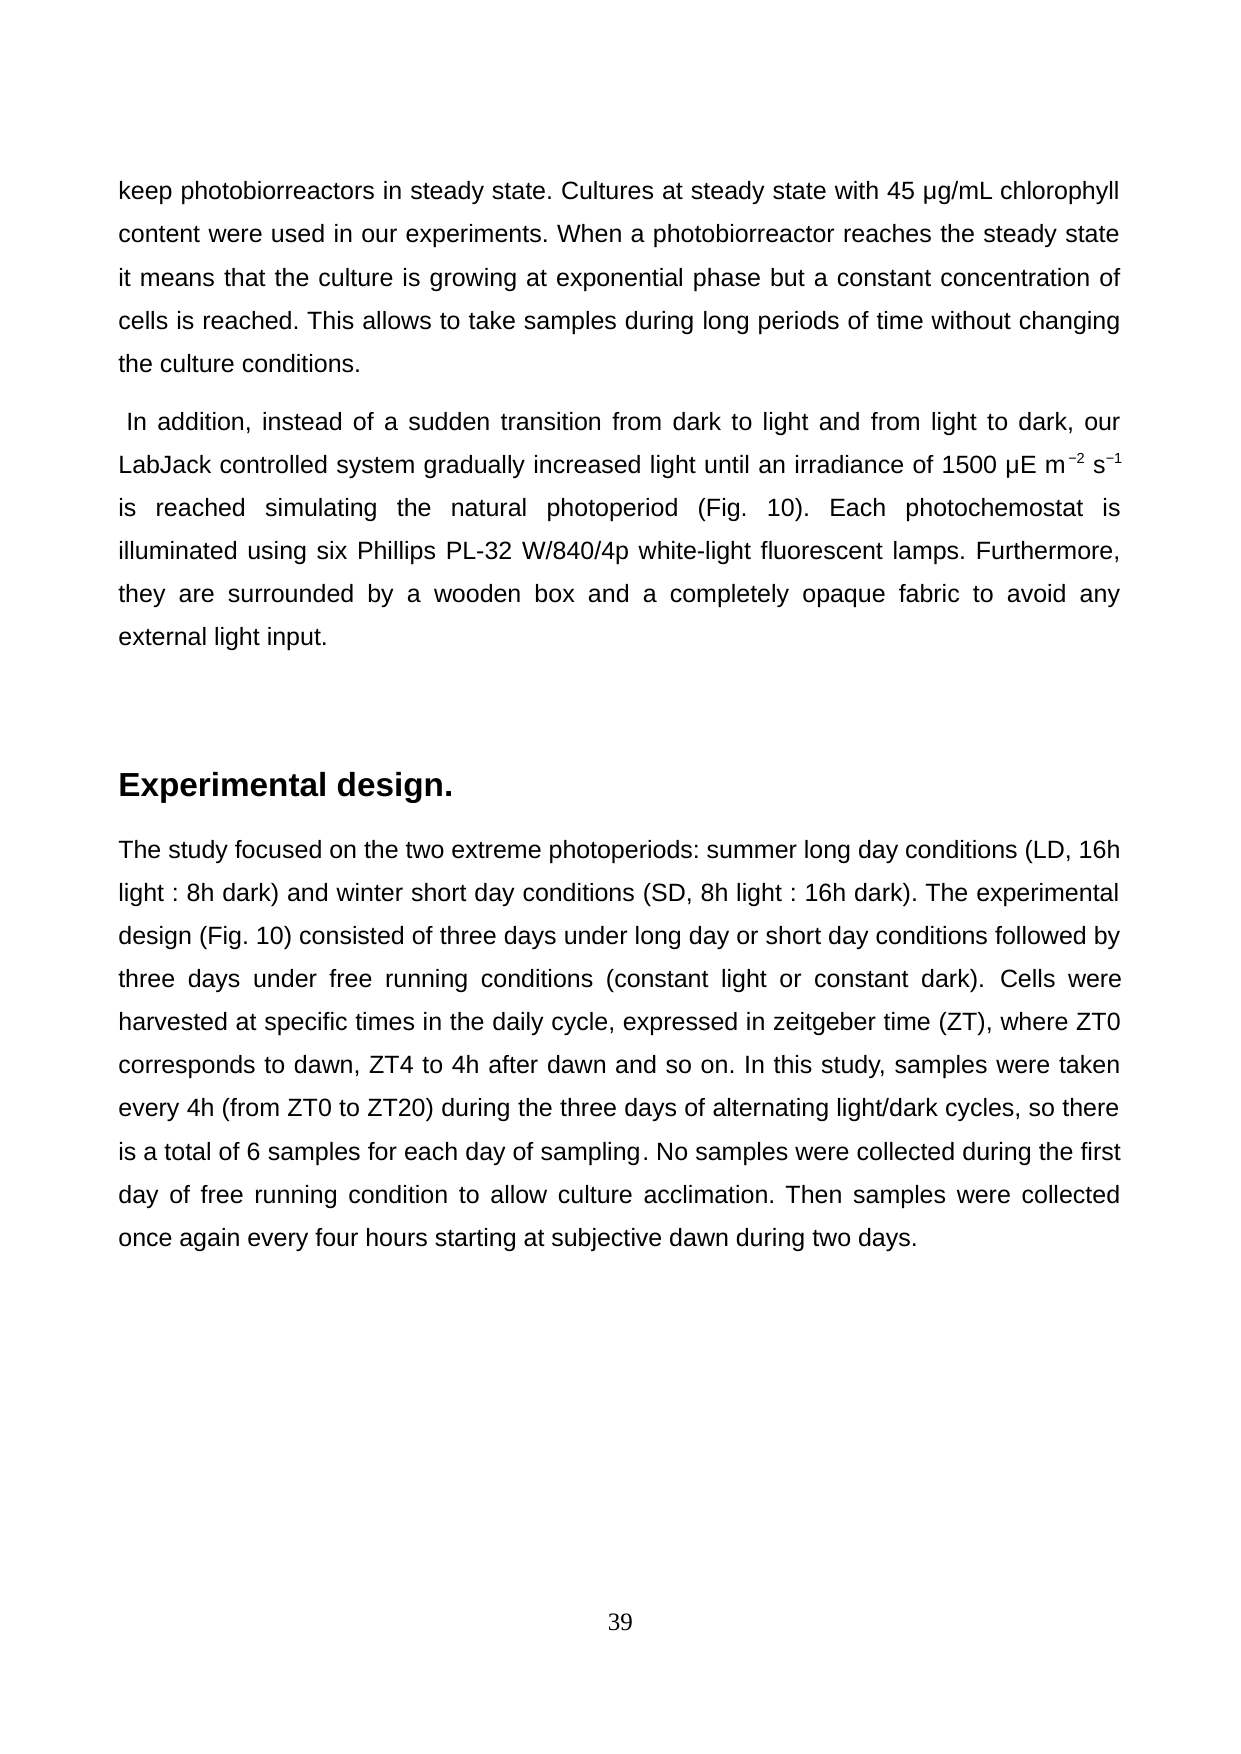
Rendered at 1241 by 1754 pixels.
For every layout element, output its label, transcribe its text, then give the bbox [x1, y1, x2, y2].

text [118, 176, 1122, 378]
text In addition, instead of a sudden transition from dark to light and from light to dark, our LabJack controlled system gradually increased light until an irradiance of 1500 μE m−2 s−1 is reached simulating the natural photoperiod (Fig. 10). Each photochemostat is illuminated using six Phillips PL-32 W/840/4p white-light fluorescent lamps. Furthermore, they are surrounded by a wooden box and a completely opaque fabric to avoid any external light input. [118, 407, 1122, 651]
subtitle Experimental design. [118, 764, 1122, 803]
text The study focused on the two extreme photoperiods: summer long day conditions (LD, 16h light : 8h dark) and winter short day conditions (SD, 8h light : 16h dark). The experimental design (Fig. 10) consisted of three days under long day or short day conditions followed by three days under free running conditions (constant light or constant dark). Cells were harvested at specific times in the daily cycle, expressed in zeitgeber time (ZT), where ZT0 corresponds to dawn, ZT4 to 4h after dawn and so on. In this study, samples were taken every 4h (from ZT0 to ZT20) during the three days of alternating light/dark cycles, so there is a total of 6 samples for each day of sampling. No samples were collected during the first day of free running condition to allow culture acclimation. Then samples were collected once again every four hours starting at subjective dawn during two days. [118, 835, 1122, 1252]
